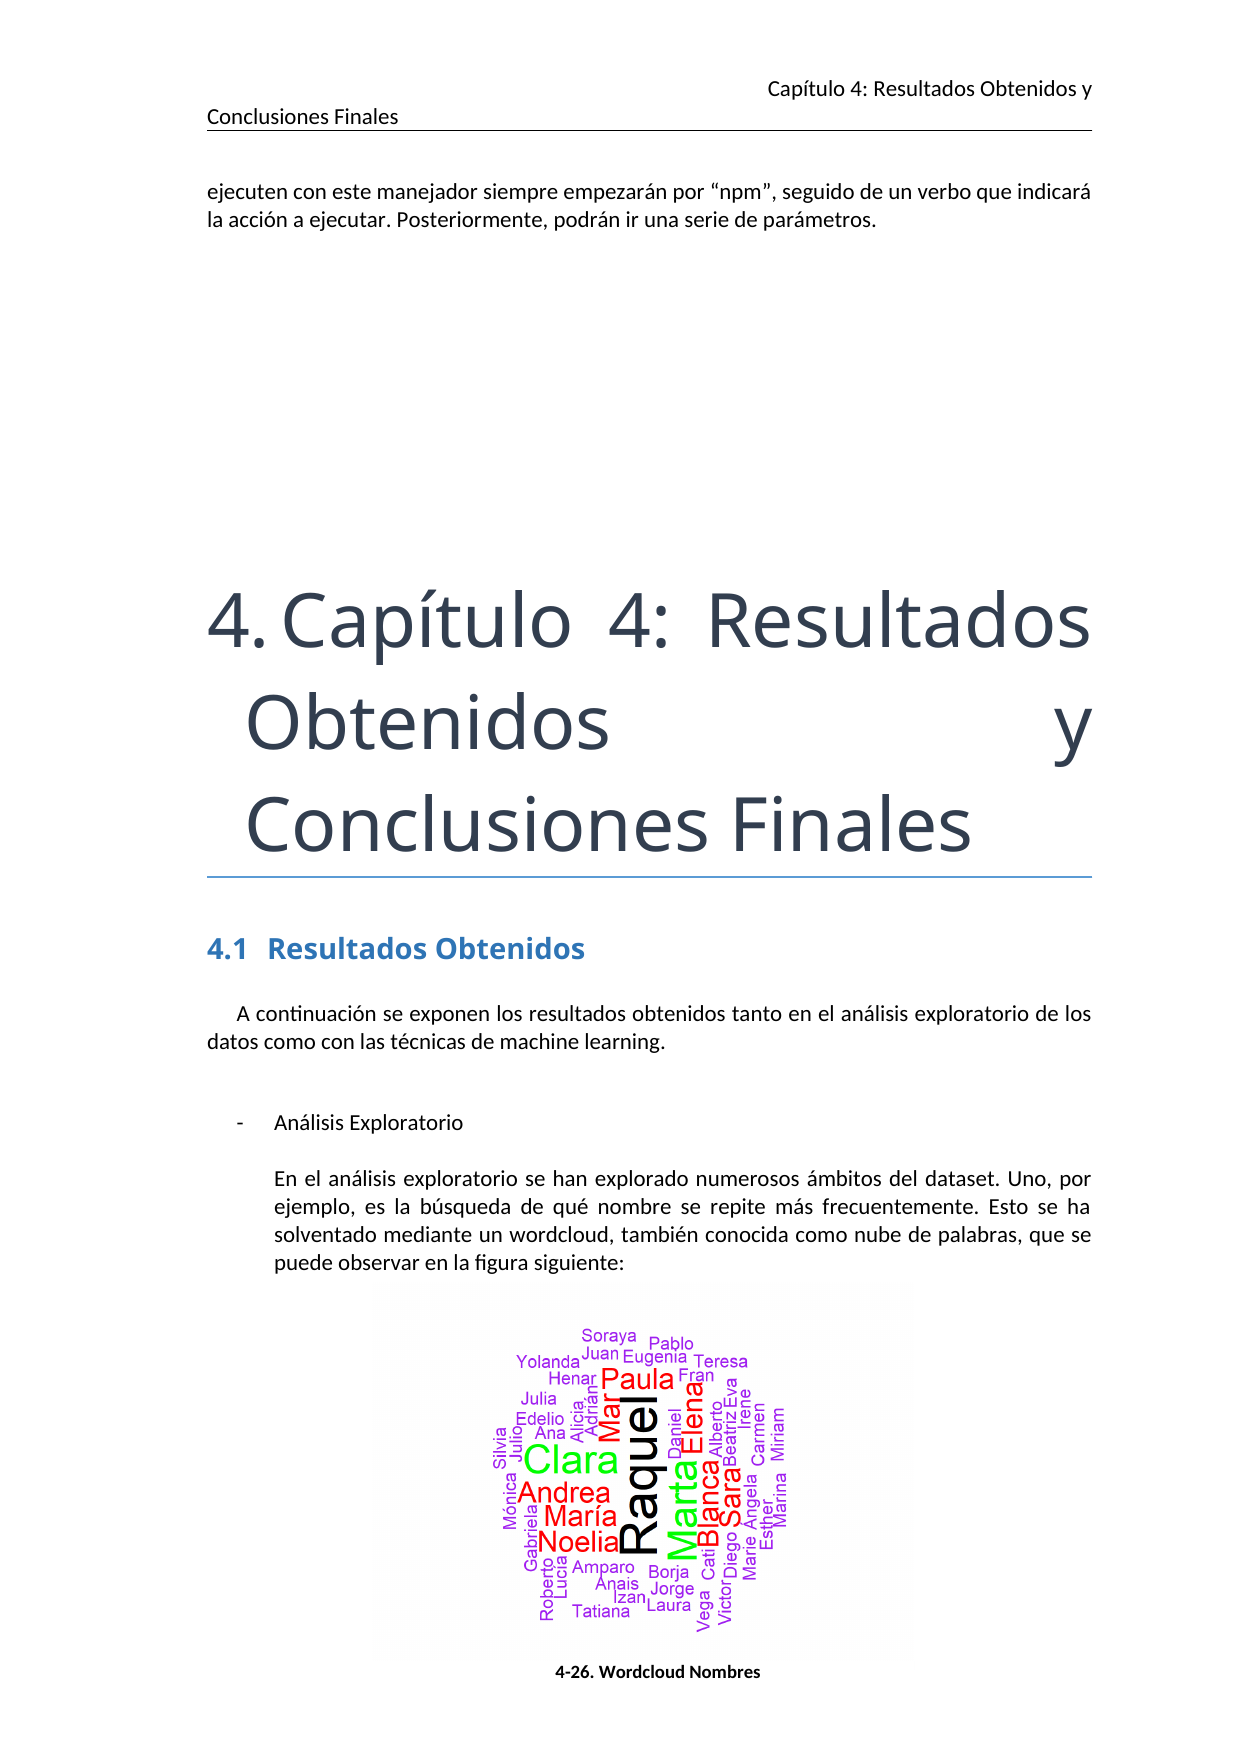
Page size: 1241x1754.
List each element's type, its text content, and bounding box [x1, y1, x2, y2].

picture [371, 1282, 915, 1660]
list Análisis Exploratorio [236, 1108, 1092, 1136]
list En el análisis exploratorio se han explorado numerosos ámbitos del dataset. Uno, por ejemplo, es la búsqueda de qué nombre se repite más frecuentemente. Esto se ha solventado mediante un wordcloud, también conocida como nube de palabras, que se puede observar en la figura siguiente: [274, 1164, 1092, 1276]
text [207, 177, 1092, 233]
text A continuación se exponen los resultados obtenidos tanto en el análisis exploratorio de los datos como con las técnicas de machine learning. [207, 999, 1092, 1055]
subtitle Resultados Obtenidos [207, 928, 1092, 968]
subtitle Capítulo 4: Resultados Obtenidos y Conclusiones Finales [207, 567, 1092, 876]
